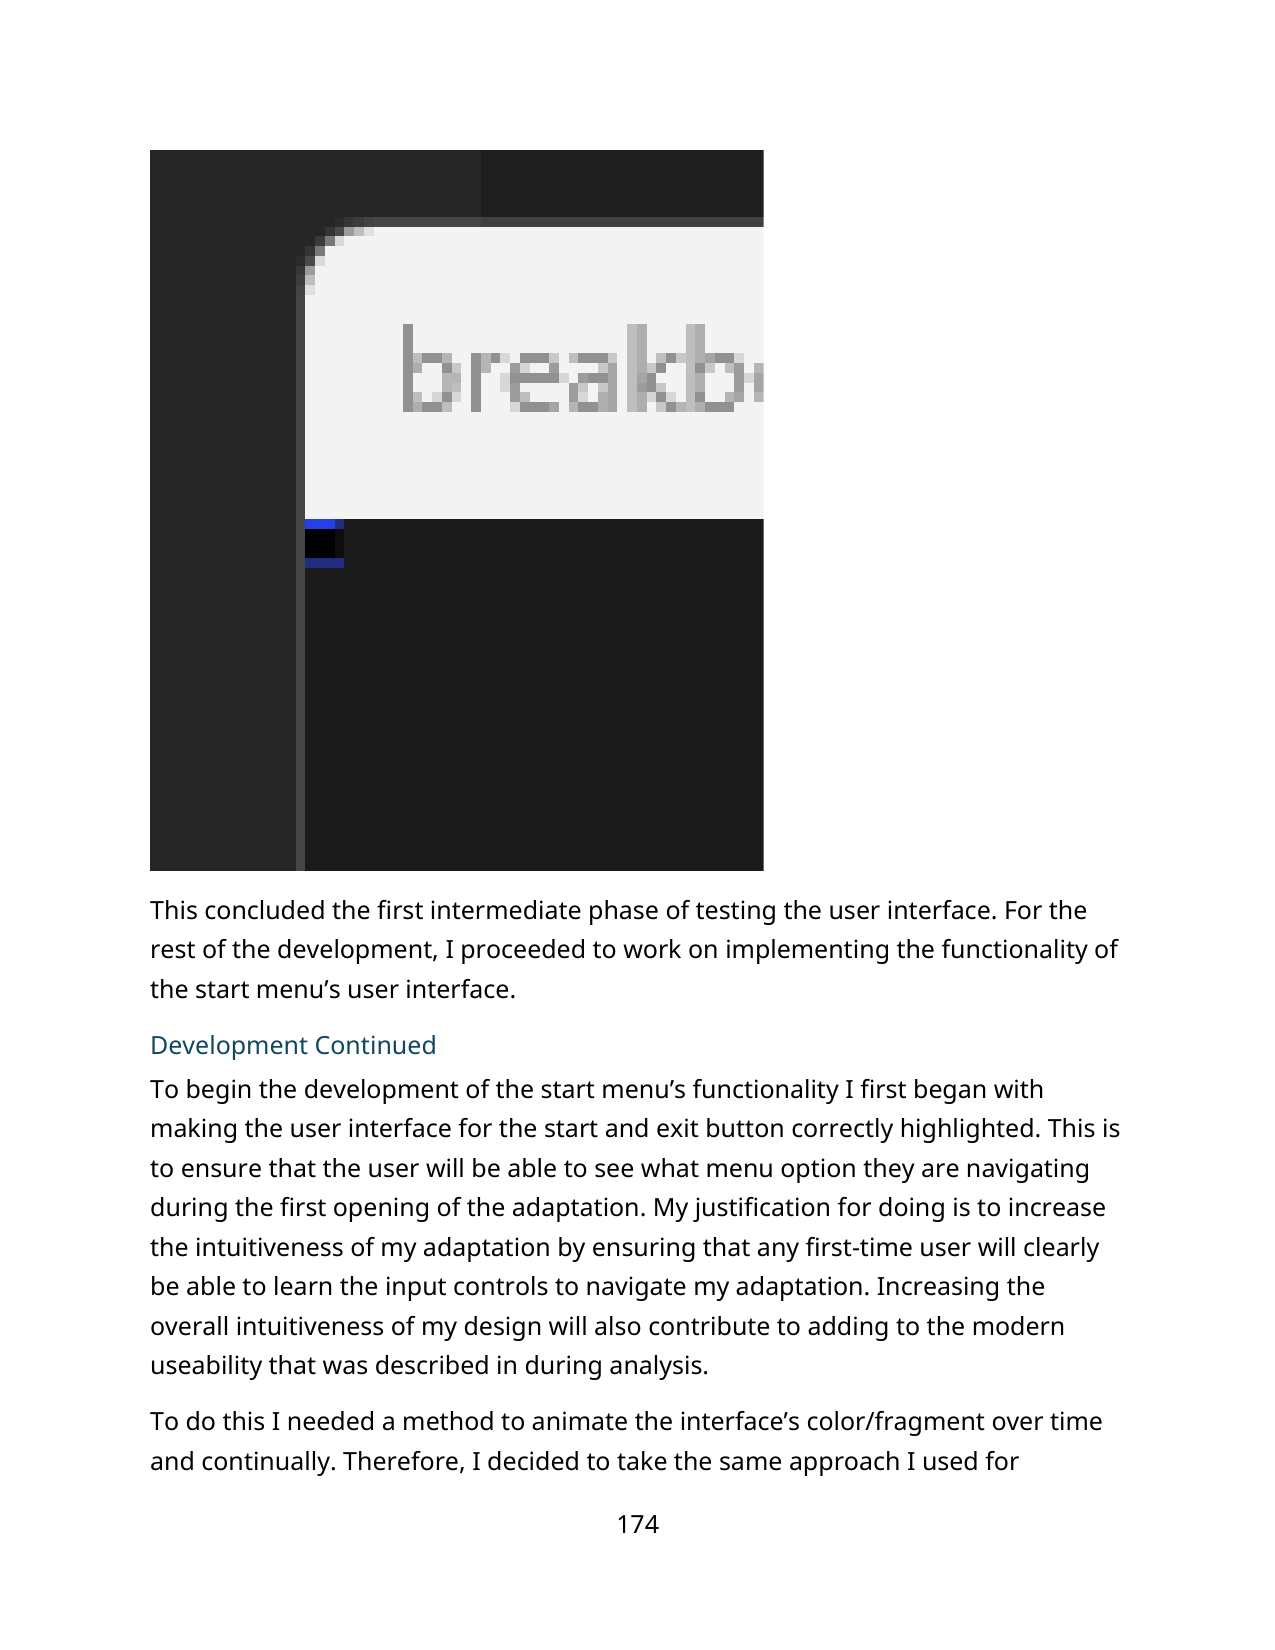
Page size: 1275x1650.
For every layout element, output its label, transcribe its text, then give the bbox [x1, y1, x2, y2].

picture [150, 150, 764, 871]
text This concluded the first intermediate phase of testing the user interface. For the rest of the development, I proceeded to work on implementing the functionality of the start menu’s user interface. [150, 893, 1125, 1006]
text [150, 1404, 1125, 1477]
text To begin the development of the start menu’s functionality I first began with making the user interface for the start and exit button correctly highlighted. This is to ensure that the user will be able to see what menu option they are navigating during the first opening of the adaptation. My justification for doing is to increase the intuitiveness of my adaptation by ensuring that any first-time user will clearly be able to learn the input controls to navigate my adaptation. Increasing the overall intuitiveness of my design will also contribute to adding to the modern useability that was described in during analysis. [150, 1071, 1125, 1382]
subtitle Development Continued [150, 1028, 1125, 1062]
